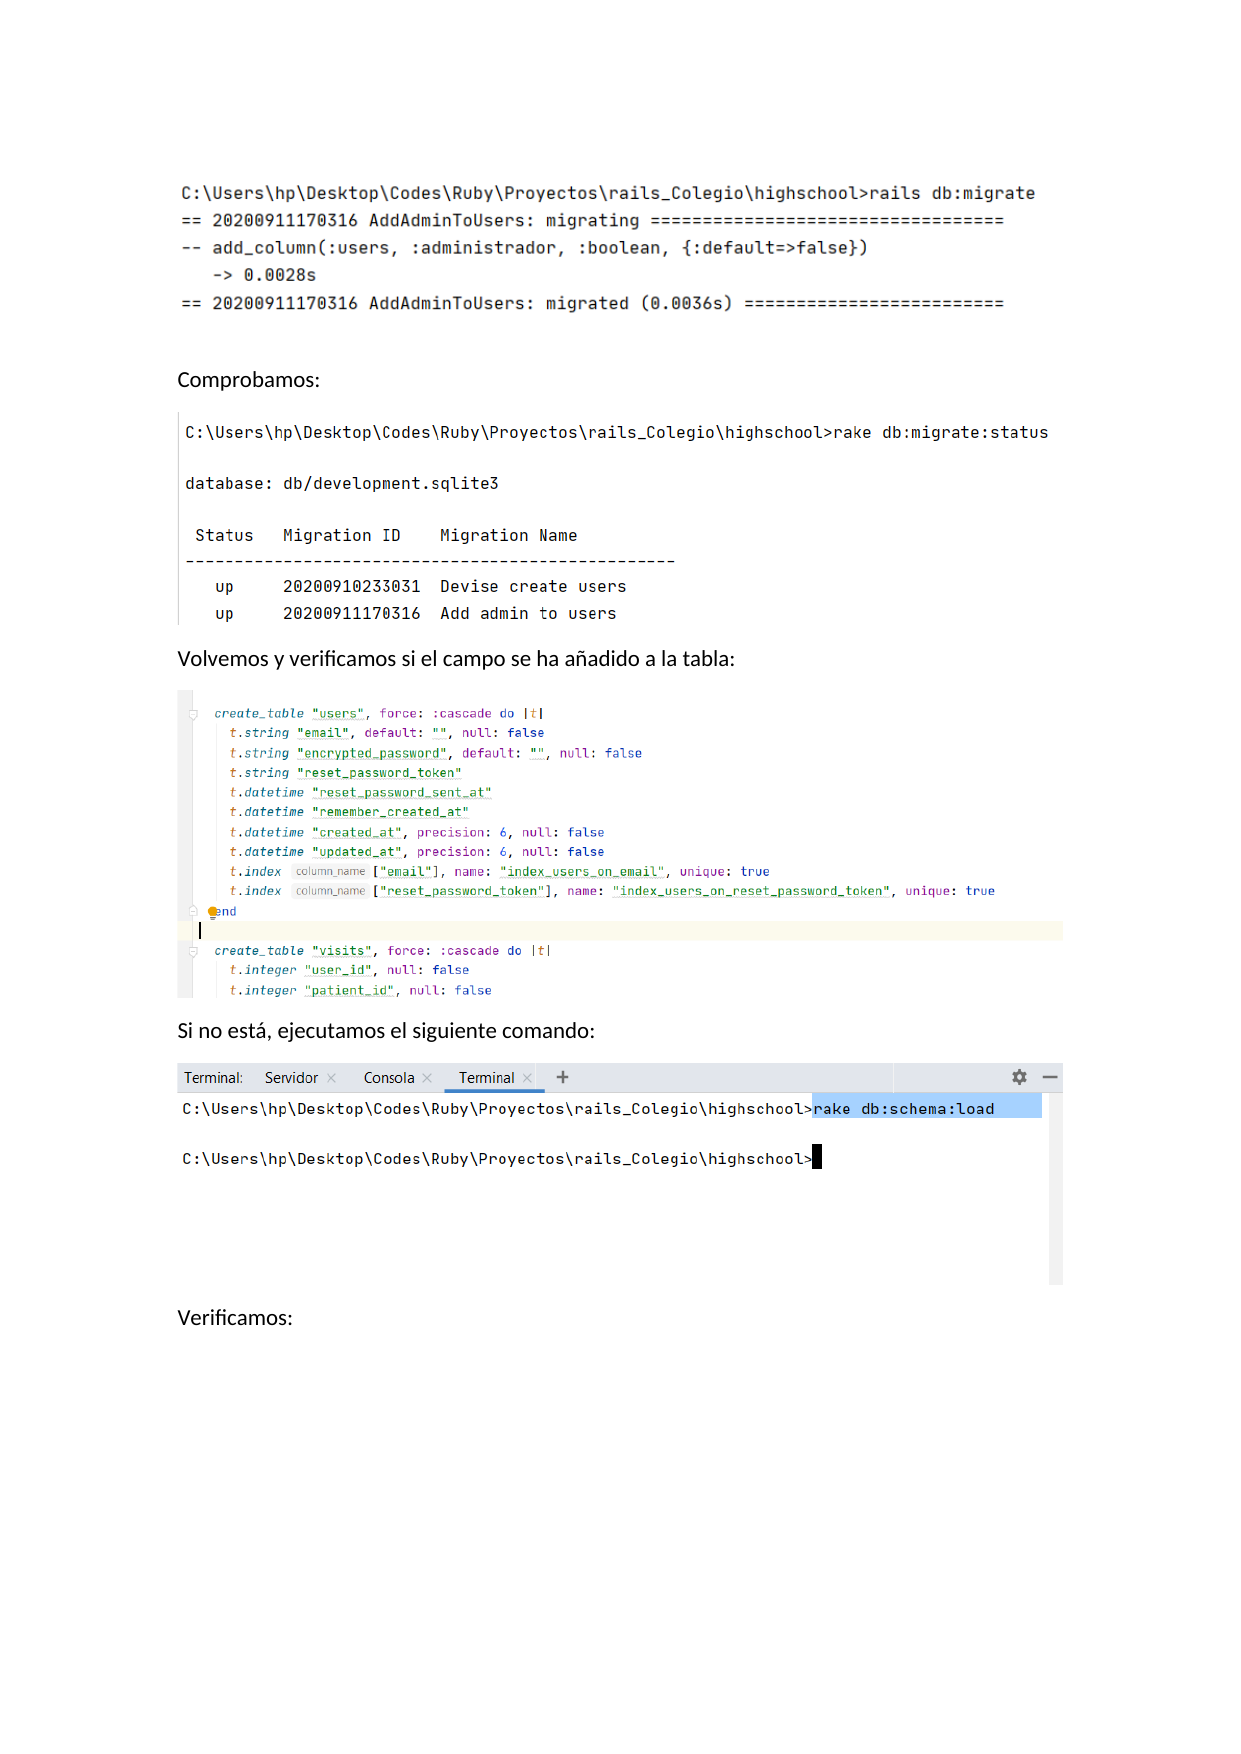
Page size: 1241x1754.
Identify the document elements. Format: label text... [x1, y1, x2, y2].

text Si no está, ejecutamos el siguiente comando: [177, 1016, 1063, 1044]
picture [177, 690, 1063, 998]
picture [177, 412, 1063, 625]
picture [177, 177, 1063, 347]
text Volvemos y verificamos si el campo se ha añadido a la tabla: [177, 644, 1063, 672]
text Verificamos: [177, 1303, 1063, 1331]
picture [177, 1063, 1063, 1285]
text Comprobamos: [177, 365, 1063, 393]
